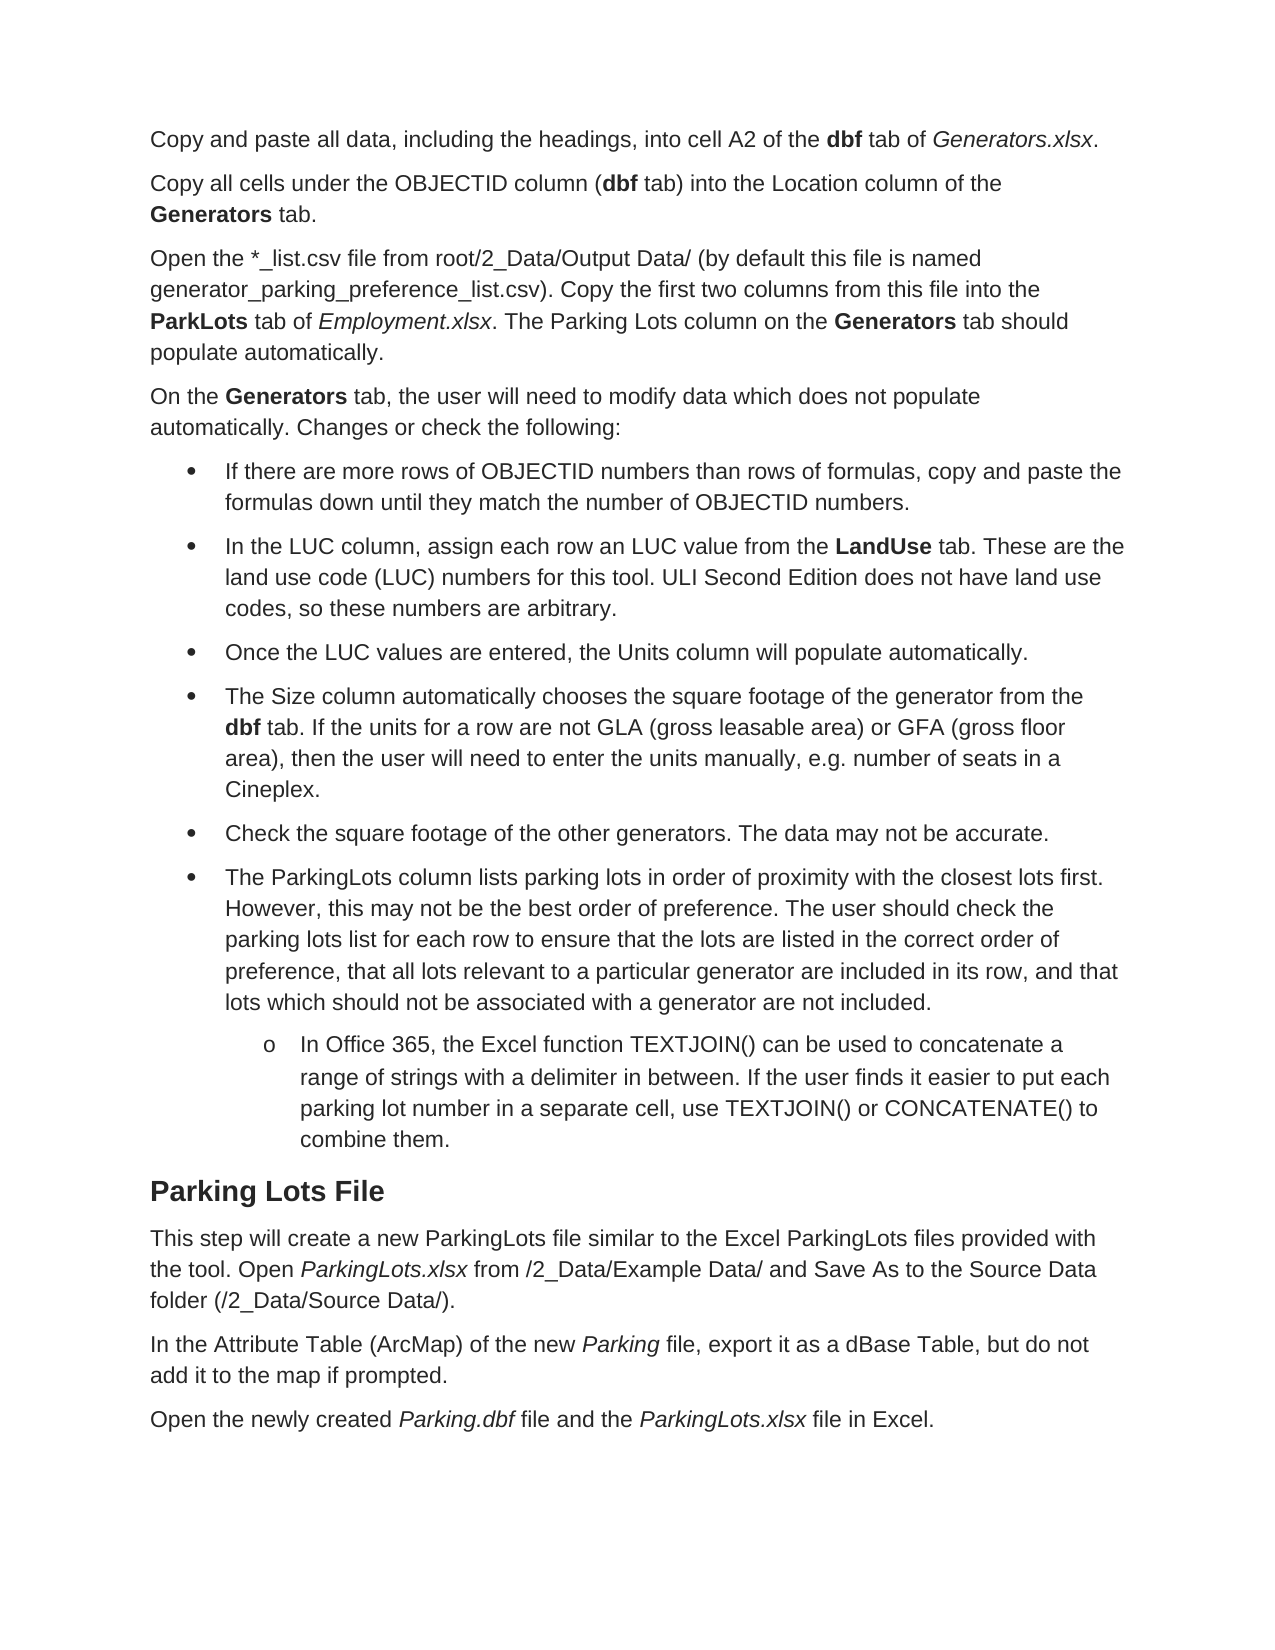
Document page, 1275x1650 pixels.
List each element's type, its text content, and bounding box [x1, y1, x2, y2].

text Copy and paste all data, including the headings, into cell A2 of the dbf tab of Generators.xlsx. [150, 121, 1125, 153]
subtitle Parking Lots File [150, 1173, 1125, 1207]
list In Office 365, the Excel function TEXTJOIN() can be used to concatenate a range of strings with a delimiter in between. If the user finds it easier to put each parking lot number in a separate cell, use TEXTJOIN() or CONCATENATE() to combine them. [262, 1028, 1125, 1153]
text This step will create a new ParkingLots file similar to the Excel ParkingLots files provided with the tool. Open ParkingLots.xlsx from /2_Data/Example Data/ and Save As to the Source Data folder (/2_Data/Source Data/). [150, 1219, 1125, 1313]
list If there are more rows of OBJECTID numbers than rows of formulas, copy and paste the formulas down until they match the number of OBJECTID numbers. [187, 453, 1125, 515]
text In the Attribute Table (ArcMap) of the new Parking file, export it as a dBase Table, but do not add it to the map if prompted. [150, 1326, 1125, 1388]
list The Size column automatically chooses the square footage of the generator from the dbf tab. If the units for a row are not GLA (gross leasable area) or GFA (gross floor area), then the user will need to enter the units manually, e.g. number of seats in a Cineplex. [187, 678, 1125, 803]
text Open the newly created Parking.dbf file and the ParkingLots.xlsx file in Excel. [150, 1401, 1125, 1432]
text On the Generators tab, the user will need to modify data which does not populate automatically. Changes or check the following: [150, 378, 1125, 440]
list The ParkingLots column lists parking lots in order of proximity with the closest lots first. However, this may not be the best order of preference. The user should check the parking lots list for each row to ensure that the lots are listed in the correct order of preference, that all lots relevant to a particular generator are included in its row, and that lots which should not be associated with a generator are not included. [187, 859, 1125, 1015]
list Check the square footage of the other generators. The data may not be accurate. [187, 815, 1125, 846]
text Copy all cells under the OBJECTID column (dbf tab) into the Location column of the Generators tab. [150, 165, 1125, 228]
list Once the LUC values are entered, the Units column will populate automatically. [187, 634, 1125, 665]
text Open the *_list.csv file from root/2_Data/Output Data/ (by default this file is named generator_parking_preference_list.csv). Copy the first two columns from this file into the ParkLots tab of Employment.xlsx. The Parking Lots column on the Generators tab should populate automatically. [150, 240, 1125, 365]
list In the LUC column, assign each row an LUC value from the LandUse tab. These are the land use code (LUC) numbers for this tool. ULI Second Edition does not have land use codes, so these numbers are arbitrary. [187, 528, 1125, 621]
